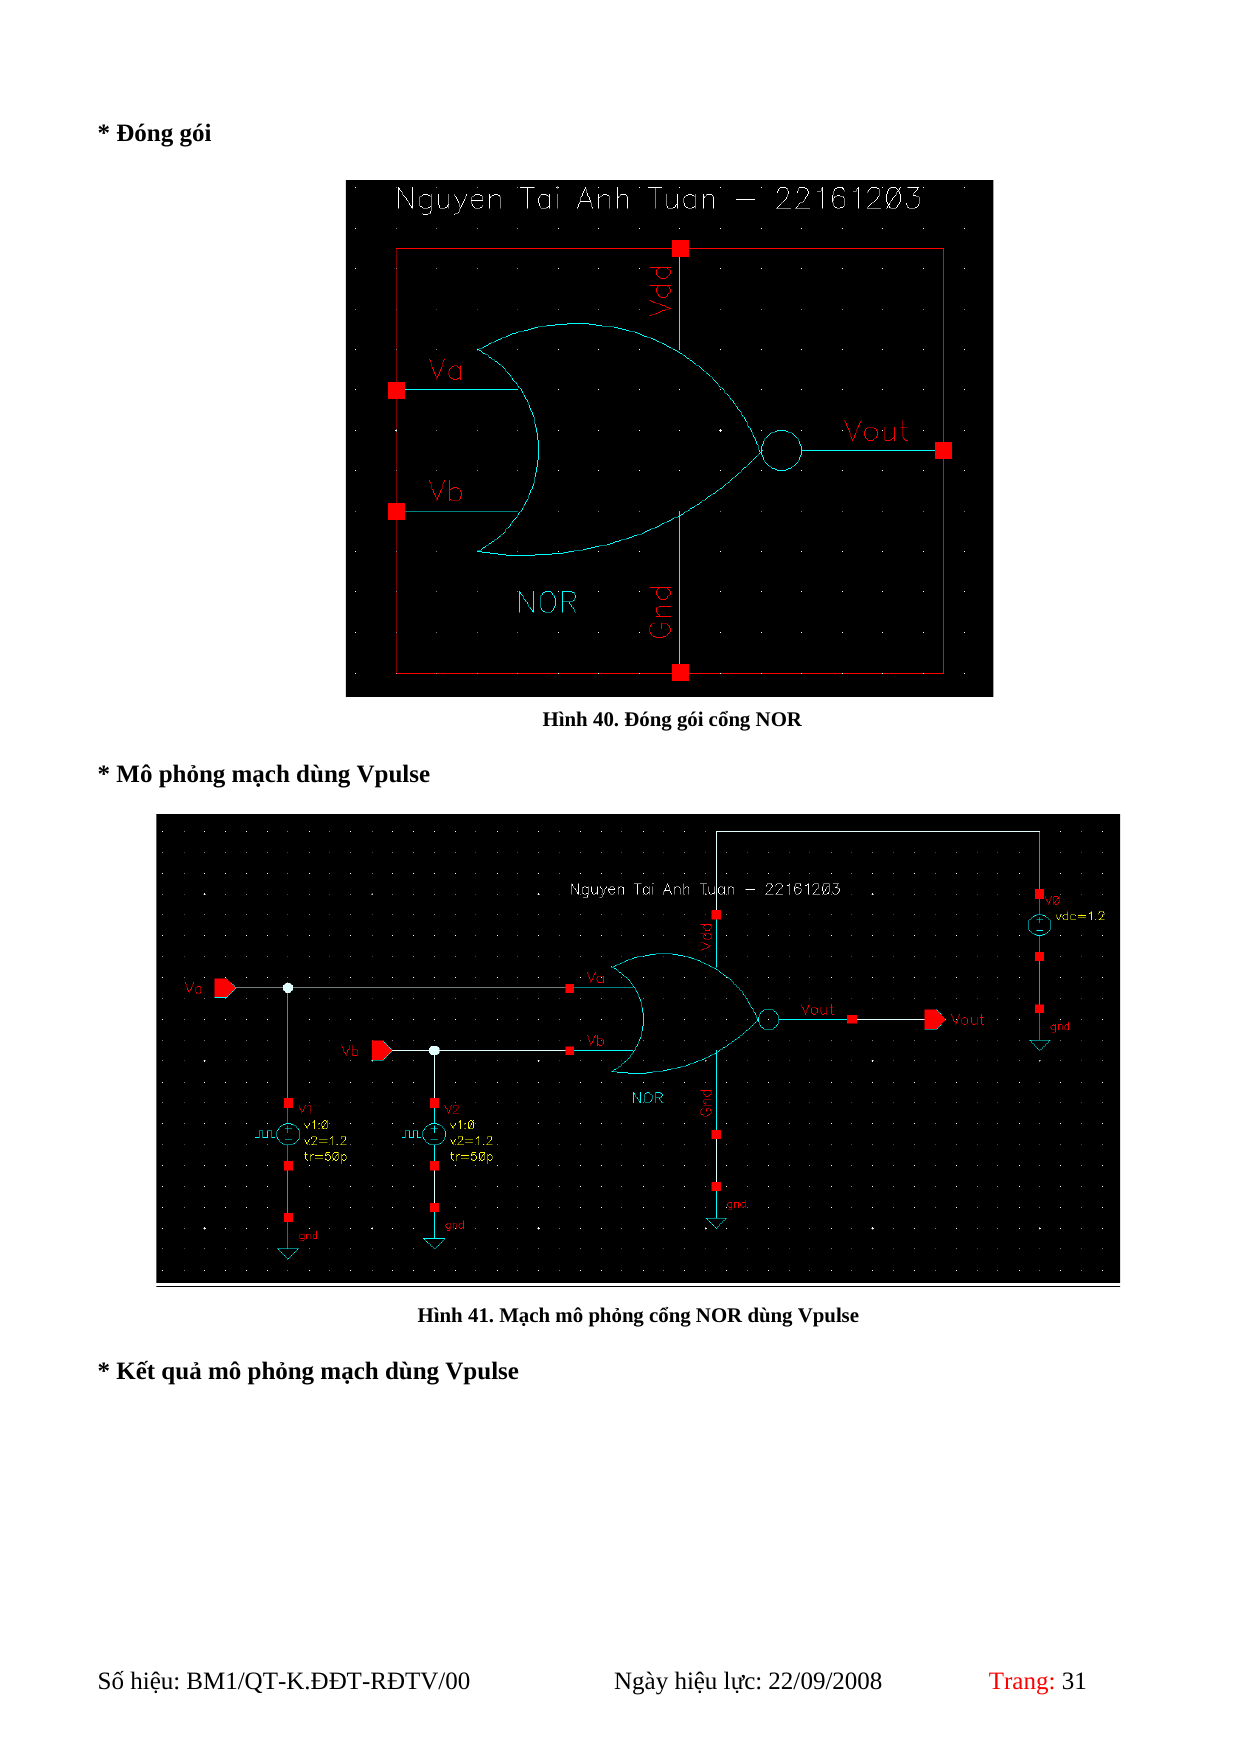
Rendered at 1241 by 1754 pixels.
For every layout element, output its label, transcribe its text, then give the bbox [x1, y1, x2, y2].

text * Mô phỏng mạch dùng Vpulse [97, 759, 1149, 788]
text * Kết quả mô phỏng mạch dùng Vpulse [97, 1356, 1149, 1385]
text * Đóng gói [97, 118, 1149, 147]
